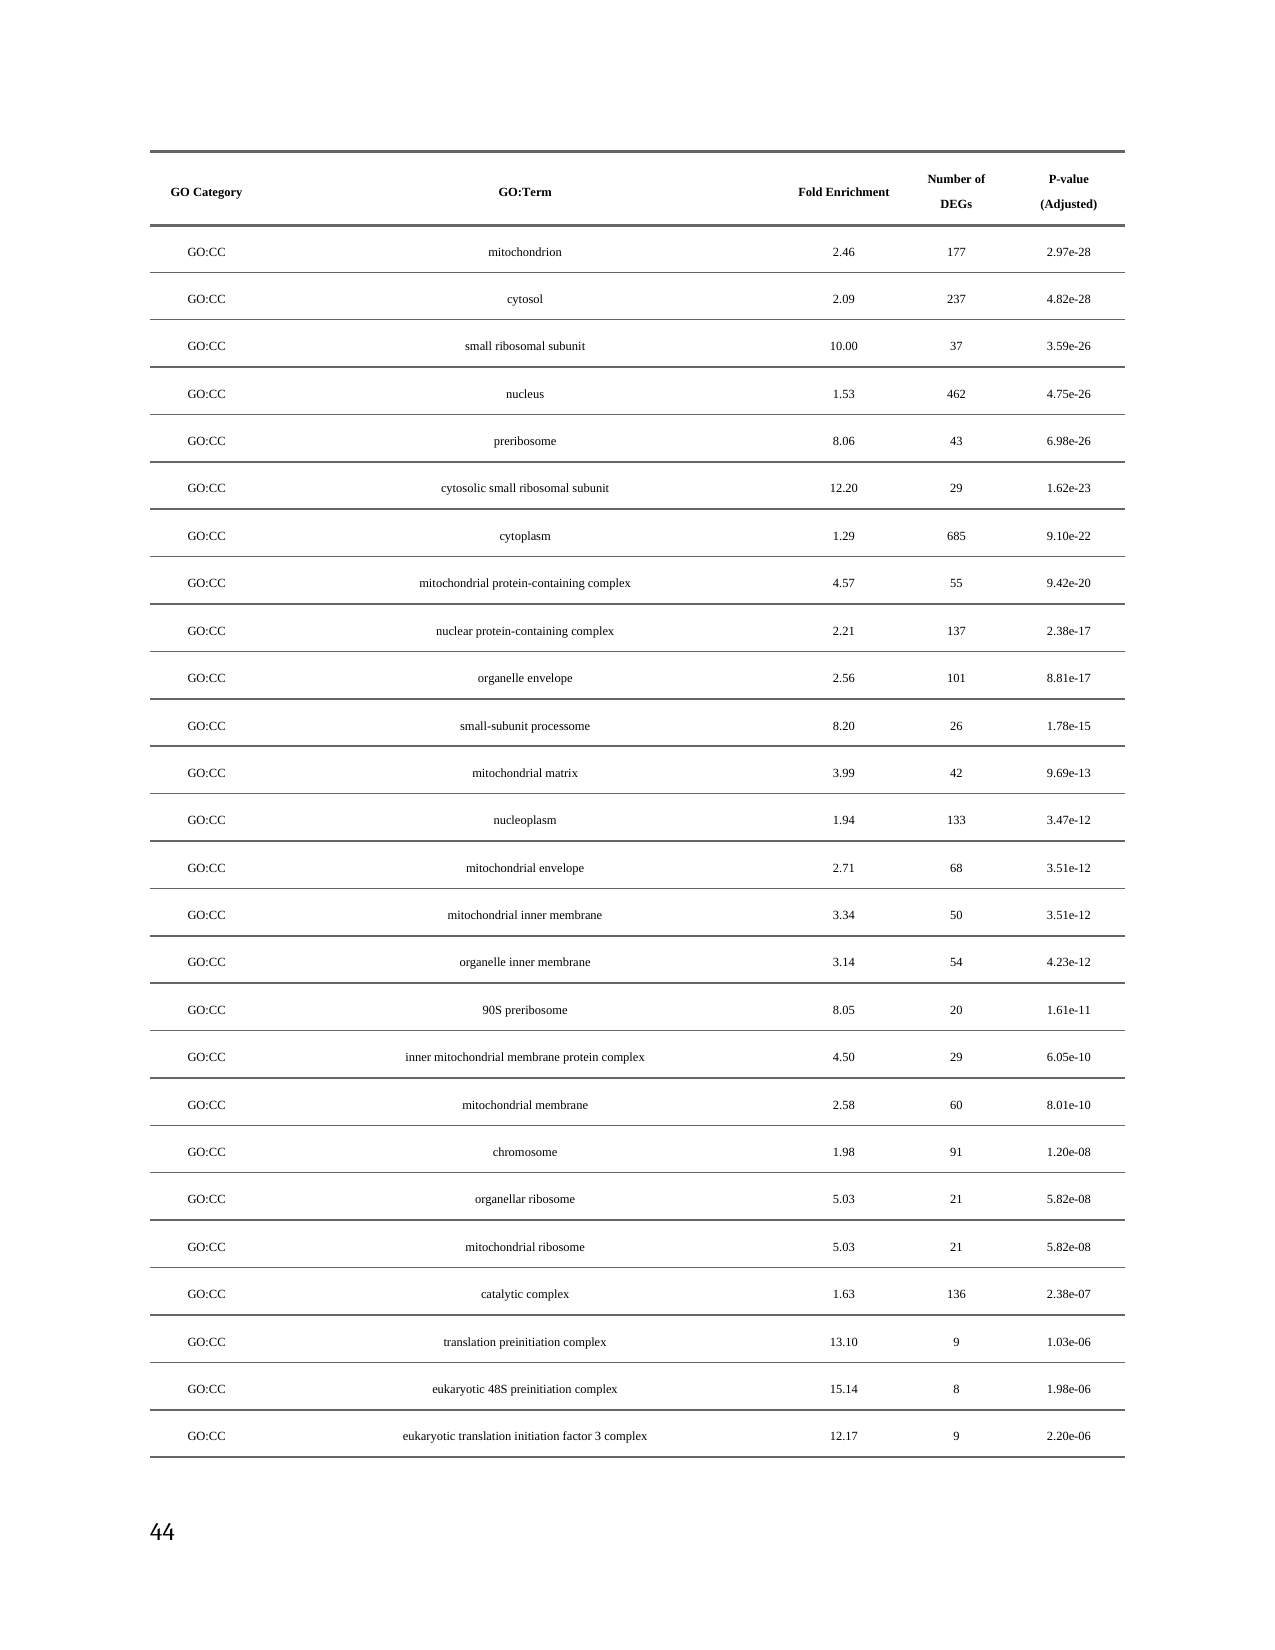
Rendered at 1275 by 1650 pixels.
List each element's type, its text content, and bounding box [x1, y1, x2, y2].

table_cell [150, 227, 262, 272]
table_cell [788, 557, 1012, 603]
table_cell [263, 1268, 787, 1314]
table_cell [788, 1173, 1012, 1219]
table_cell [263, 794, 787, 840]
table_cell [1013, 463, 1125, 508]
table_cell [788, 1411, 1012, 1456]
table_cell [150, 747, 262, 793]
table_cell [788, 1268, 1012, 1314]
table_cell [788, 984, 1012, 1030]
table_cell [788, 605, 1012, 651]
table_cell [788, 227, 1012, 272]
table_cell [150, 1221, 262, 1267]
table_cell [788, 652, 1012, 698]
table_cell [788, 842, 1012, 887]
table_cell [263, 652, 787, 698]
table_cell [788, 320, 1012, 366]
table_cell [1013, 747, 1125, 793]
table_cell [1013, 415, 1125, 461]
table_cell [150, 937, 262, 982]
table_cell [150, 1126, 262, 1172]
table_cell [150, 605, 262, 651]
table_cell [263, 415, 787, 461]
table_header Fold Enrichment [788, 153, 900, 224]
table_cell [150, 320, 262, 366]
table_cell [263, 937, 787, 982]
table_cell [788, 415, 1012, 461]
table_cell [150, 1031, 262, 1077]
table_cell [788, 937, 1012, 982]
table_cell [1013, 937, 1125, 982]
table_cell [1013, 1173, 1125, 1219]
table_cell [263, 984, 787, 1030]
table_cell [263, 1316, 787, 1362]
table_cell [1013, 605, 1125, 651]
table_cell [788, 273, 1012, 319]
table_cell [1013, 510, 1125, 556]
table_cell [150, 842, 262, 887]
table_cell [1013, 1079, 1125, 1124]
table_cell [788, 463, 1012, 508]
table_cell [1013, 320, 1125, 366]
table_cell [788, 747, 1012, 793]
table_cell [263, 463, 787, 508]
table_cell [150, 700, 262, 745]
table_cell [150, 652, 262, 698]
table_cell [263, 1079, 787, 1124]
table_header GO Category [150, 153, 262, 224]
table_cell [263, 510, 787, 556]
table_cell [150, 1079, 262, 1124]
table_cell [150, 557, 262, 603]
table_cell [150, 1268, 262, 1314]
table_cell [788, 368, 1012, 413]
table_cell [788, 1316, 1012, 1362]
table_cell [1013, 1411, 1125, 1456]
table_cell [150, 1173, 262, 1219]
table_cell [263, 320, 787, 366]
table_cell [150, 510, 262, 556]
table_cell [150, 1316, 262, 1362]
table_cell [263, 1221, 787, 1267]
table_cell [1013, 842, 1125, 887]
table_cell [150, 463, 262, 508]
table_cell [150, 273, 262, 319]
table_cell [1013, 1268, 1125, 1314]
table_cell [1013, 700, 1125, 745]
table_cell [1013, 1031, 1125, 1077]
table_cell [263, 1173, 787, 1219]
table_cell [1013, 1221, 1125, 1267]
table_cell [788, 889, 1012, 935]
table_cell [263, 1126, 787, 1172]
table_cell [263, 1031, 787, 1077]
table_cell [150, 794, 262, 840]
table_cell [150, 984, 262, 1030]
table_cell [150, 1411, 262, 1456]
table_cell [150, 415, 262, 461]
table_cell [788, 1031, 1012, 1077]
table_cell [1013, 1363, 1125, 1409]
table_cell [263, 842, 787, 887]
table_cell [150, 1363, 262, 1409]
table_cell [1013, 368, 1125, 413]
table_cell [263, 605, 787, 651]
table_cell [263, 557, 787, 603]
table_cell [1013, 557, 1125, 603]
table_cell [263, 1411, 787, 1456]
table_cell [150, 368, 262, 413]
table_header P-value (Adjusted) [1013, 153, 1125, 224]
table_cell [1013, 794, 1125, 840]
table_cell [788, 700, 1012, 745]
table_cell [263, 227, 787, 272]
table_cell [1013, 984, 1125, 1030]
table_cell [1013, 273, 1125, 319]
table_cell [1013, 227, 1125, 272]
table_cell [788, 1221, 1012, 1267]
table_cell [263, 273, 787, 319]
table_header GO:Term [263, 153, 787, 224]
table_header Number of DEGs [900, 153, 1012, 224]
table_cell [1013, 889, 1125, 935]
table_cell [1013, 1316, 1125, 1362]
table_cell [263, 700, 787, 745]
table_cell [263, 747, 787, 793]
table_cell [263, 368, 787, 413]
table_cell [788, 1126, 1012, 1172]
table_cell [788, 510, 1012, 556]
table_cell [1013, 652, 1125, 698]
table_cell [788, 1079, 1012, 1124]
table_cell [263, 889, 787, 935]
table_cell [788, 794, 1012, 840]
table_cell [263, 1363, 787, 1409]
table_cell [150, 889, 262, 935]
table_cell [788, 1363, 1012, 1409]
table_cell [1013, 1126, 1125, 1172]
